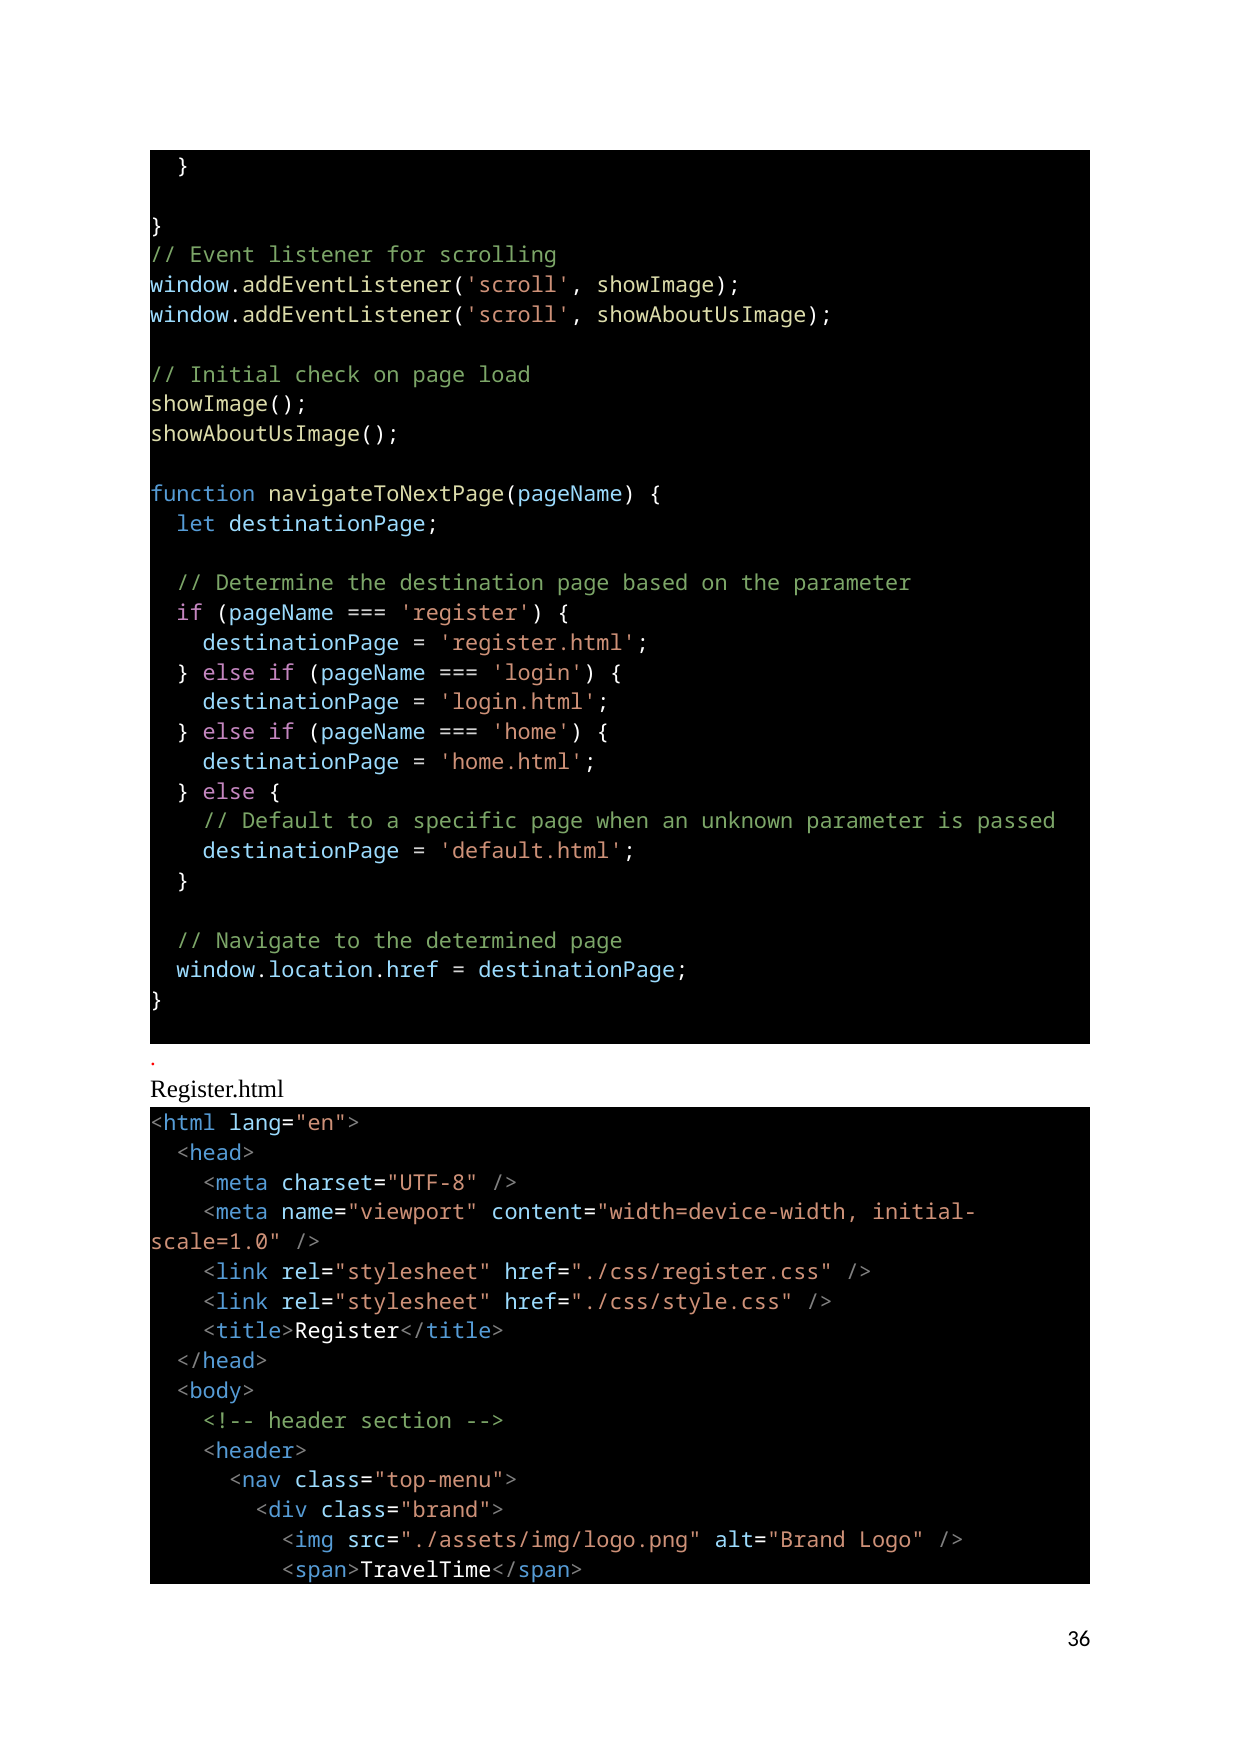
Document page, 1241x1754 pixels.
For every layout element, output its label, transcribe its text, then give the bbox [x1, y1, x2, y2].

text if (pageName === 'register') { [150, 597, 1090, 627]
text <header> [150, 1435, 1090, 1464]
text <span>TravelTime</span> [150, 1554, 1090, 1584]
text <nav class="top-menu"> [150, 1464, 1090, 1494]
text showImage(); [150, 388, 1090, 418]
text <meta charset="UTF-8" /> [150, 1167, 1090, 1196]
text function navigateToNextPage(pageName) { [150, 478, 1090, 507]
text } [150, 150, 1090, 180]
text } [150, 209, 1090, 239]
text <!-- header section --> [150, 1405, 1090, 1435]
text <meta name="viewport" content="width=device-width, initial-scale=1.0" /> [150, 1196, 1090, 1256]
text window.addEventListener('scroll', showImage); [150, 269, 1090, 299]
text // Default to a specific page when an unknown parameter is passed [150, 805, 1090, 835]
text . [150, 1044, 1090, 1070]
text </head> [150, 1345, 1090, 1375]
text destinationPage = 'login.html'; [150, 686, 1090, 716]
text // Event listener for scrolling [150, 239, 1090, 269]
text <img src="./assets/img/logo.png" alt="Brand Logo" /> [150, 1524, 1090, 1554]
text <head> [150, 1137, 1090, 1167]
text window.addEventListener('scroll', showAboutUsImage); [150, 299, 1090, 329]
text } else if (pageName === 'login') { [150, 656, 1090, 686]
text <div class="brand"> [150, 1494, 1090, 1524]
text <link rel="stylesheet" href="./css/register.css" /> [150, 1256, 1090, 1286]
text } [150, 984, 1090, 1014]
text let destinationPage; [150, 507, 1090, 537]
text <link rel="stylesheet" href="./css/style.css" /> [150, 1286, 1090, 1316]
text // Determine the destination page based on the parameter [150, 567, 1090, 597]
text // Navigate to the determined page [150, 924, 1090, 954]
text destinationPage = 'home.html'; [150, 746, 1090, 776]
text <title>Register</title> [150, 1316, 1090, 1345]
text window.location.href = destinationPage; [150, 954, 1090, 984]
text destinationPage = 'register.html'; [150, 627, 1090, 656]
text <html lang="en"> [150, 1107, 1090, 1137]
text <body> [150, 1375, 1090, 1405]
text } [150, 865, 1090, 895]
text Register.html [150, 1074, 1090, 1103]
text destinationPage = 'default.html'; [150, 835, 1090, 865]
text } else if (pageName === 'home') { [150, 716, 1090, 746]
text showAboutUsImage(); [150, 418, 1090, 448]
text // Initial check on page load [150, 358, 1090, 388]
text } else { [150, 776, 1090, 805]
